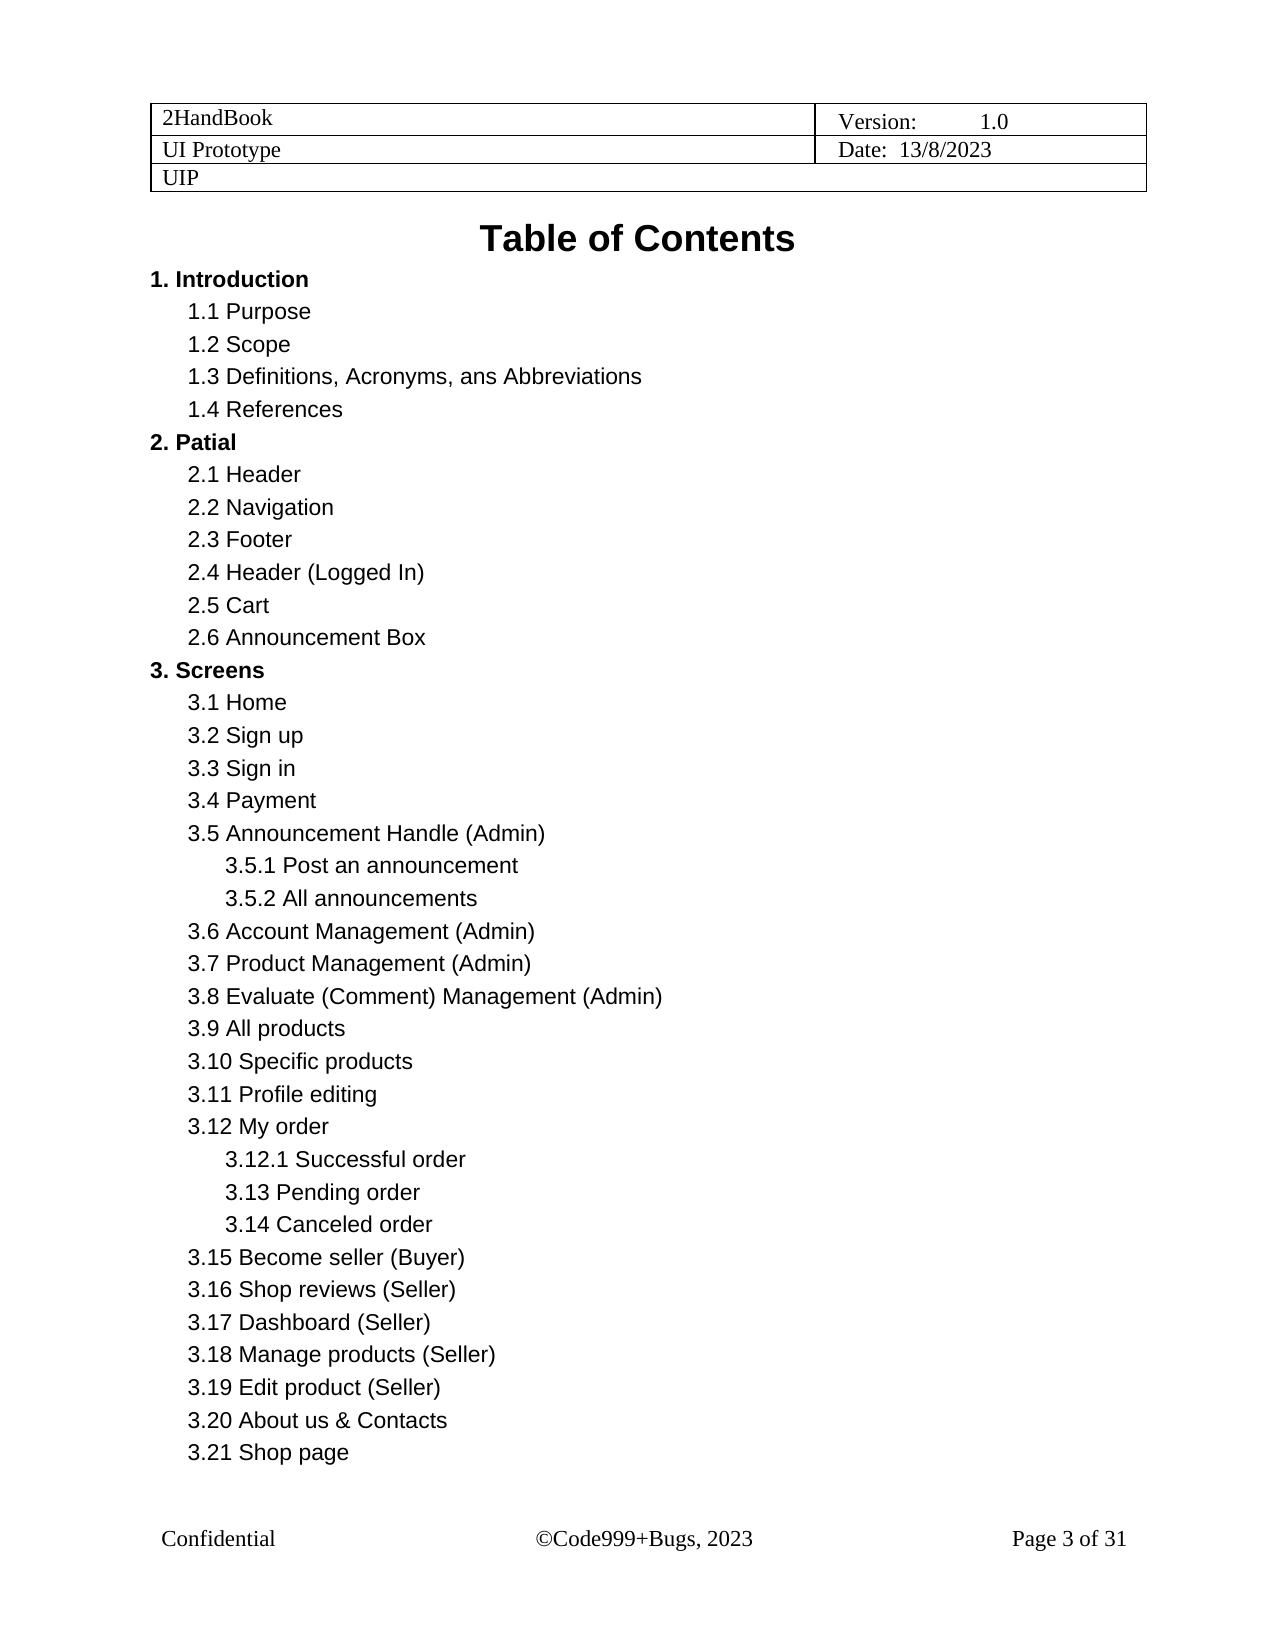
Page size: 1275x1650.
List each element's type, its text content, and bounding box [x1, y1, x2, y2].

title Table of Contents [150, 216, 1125, 259]
